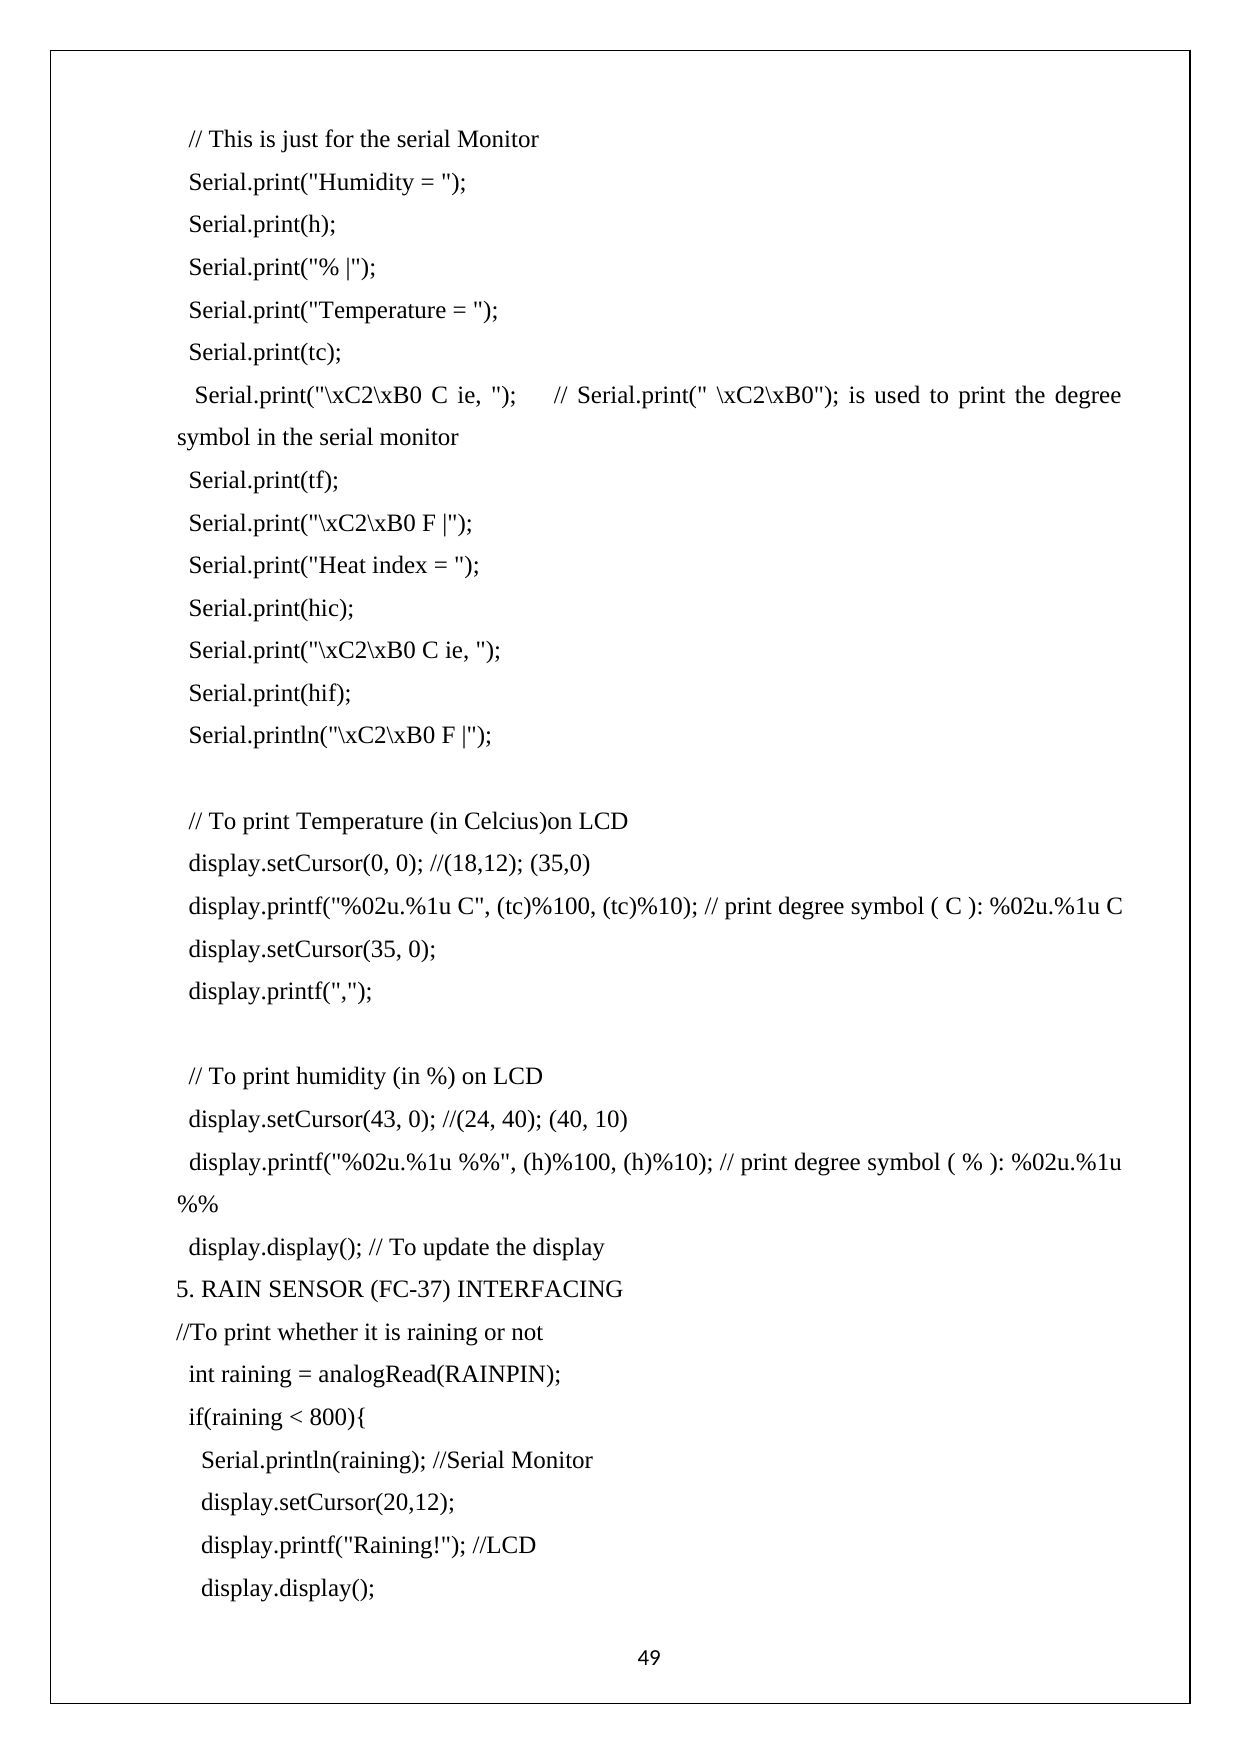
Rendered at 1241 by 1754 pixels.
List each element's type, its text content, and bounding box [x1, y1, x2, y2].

text int raining = analogRead(RAINPIN); [176, 1359, 1123, 1388]
text display.printf("%02u.%1u %%", (h)%100, (h)%10); // print degree symbol ( % ): %02u.%1u %% [176, 1147, 1123, 1218]
text Serial.print("\xC2\xB0 C ie, "); // Serial.print(" \xC2\xB0"); is used to print the degree symbol in the serial monitor [176, 380, 1123, 451]
text display.setCursor(20,12); [176, 1487, 1123, 1516]
text display.display(); [176, 1573, 1123, 1601]
text Serial.print("\xC2\xB0 C ie, "); [176, 635, 1123, 664]
text Serial.print("Temperature = "); [176, 295, 1123, 323]
text if(raining < 800){ [176, 1402, 1123, 1431]
text Serial.println("\xC2\xB0 F |"); [176, 721, 1123, 749]
text Serial.print(h); [176, 209, 1123, 238]
text Serial.print("Humidity = "); [176, 167, 1123, 196]
text display.display(); // To update the display [176, 1232, 1123, 1261]
text Serial.print("% |"); [176, 252, 1123, 281]
text // To print humidity (in %) on LCD [176, 1061, 1123, 1090]
text Serial.print(tf); [176, 465, 1123, 494]
text Serial.print("\xC2\xB0 F |"); [176, 508, 1123, 536]
text // This is just for the serial Monitor [176, 124, 1123, 153]
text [176, 1445, 1123, 1473]
text Serial.print("Heat index = "); [176, 550, 1123, 579]
text // To print Temperature (in Celcius)on LCD [176, 806, 1123, 834]
text Serial.print(hif); [176, 678, 1123, 707]
text Serial.print(hic); [176, 593, 1123, 622]
text //To print whether it is raining or not [176, 1317, 1123, 1346]
text display.setCursor(0, 0); //(18,12); (35,0) [176, 848, 1123, 877]
text display.printf("%02u.%1u C", (tc)%100, (tc)%10); // print degree symbol ( C ): %02u.%1u C [176, 891, 1123, 920]
text display.printf(","); [176, 976, 1123, 1005]
text Serial.print(tc); [176, 337, 1123, 366]
text display.setCursor(35, 0); [176, 934, 1123, 962]
text display.printf("Raining!"); //LCD [176, 1530, 1123, 1559]
text display.setCursor(43, 0); //(24, 40); (40, 10) [176, 1104, 1123, 1133]
text 5. RAIN SENSOR (FC-37) INTERFACING [176, 1274, 1123, 1303]
